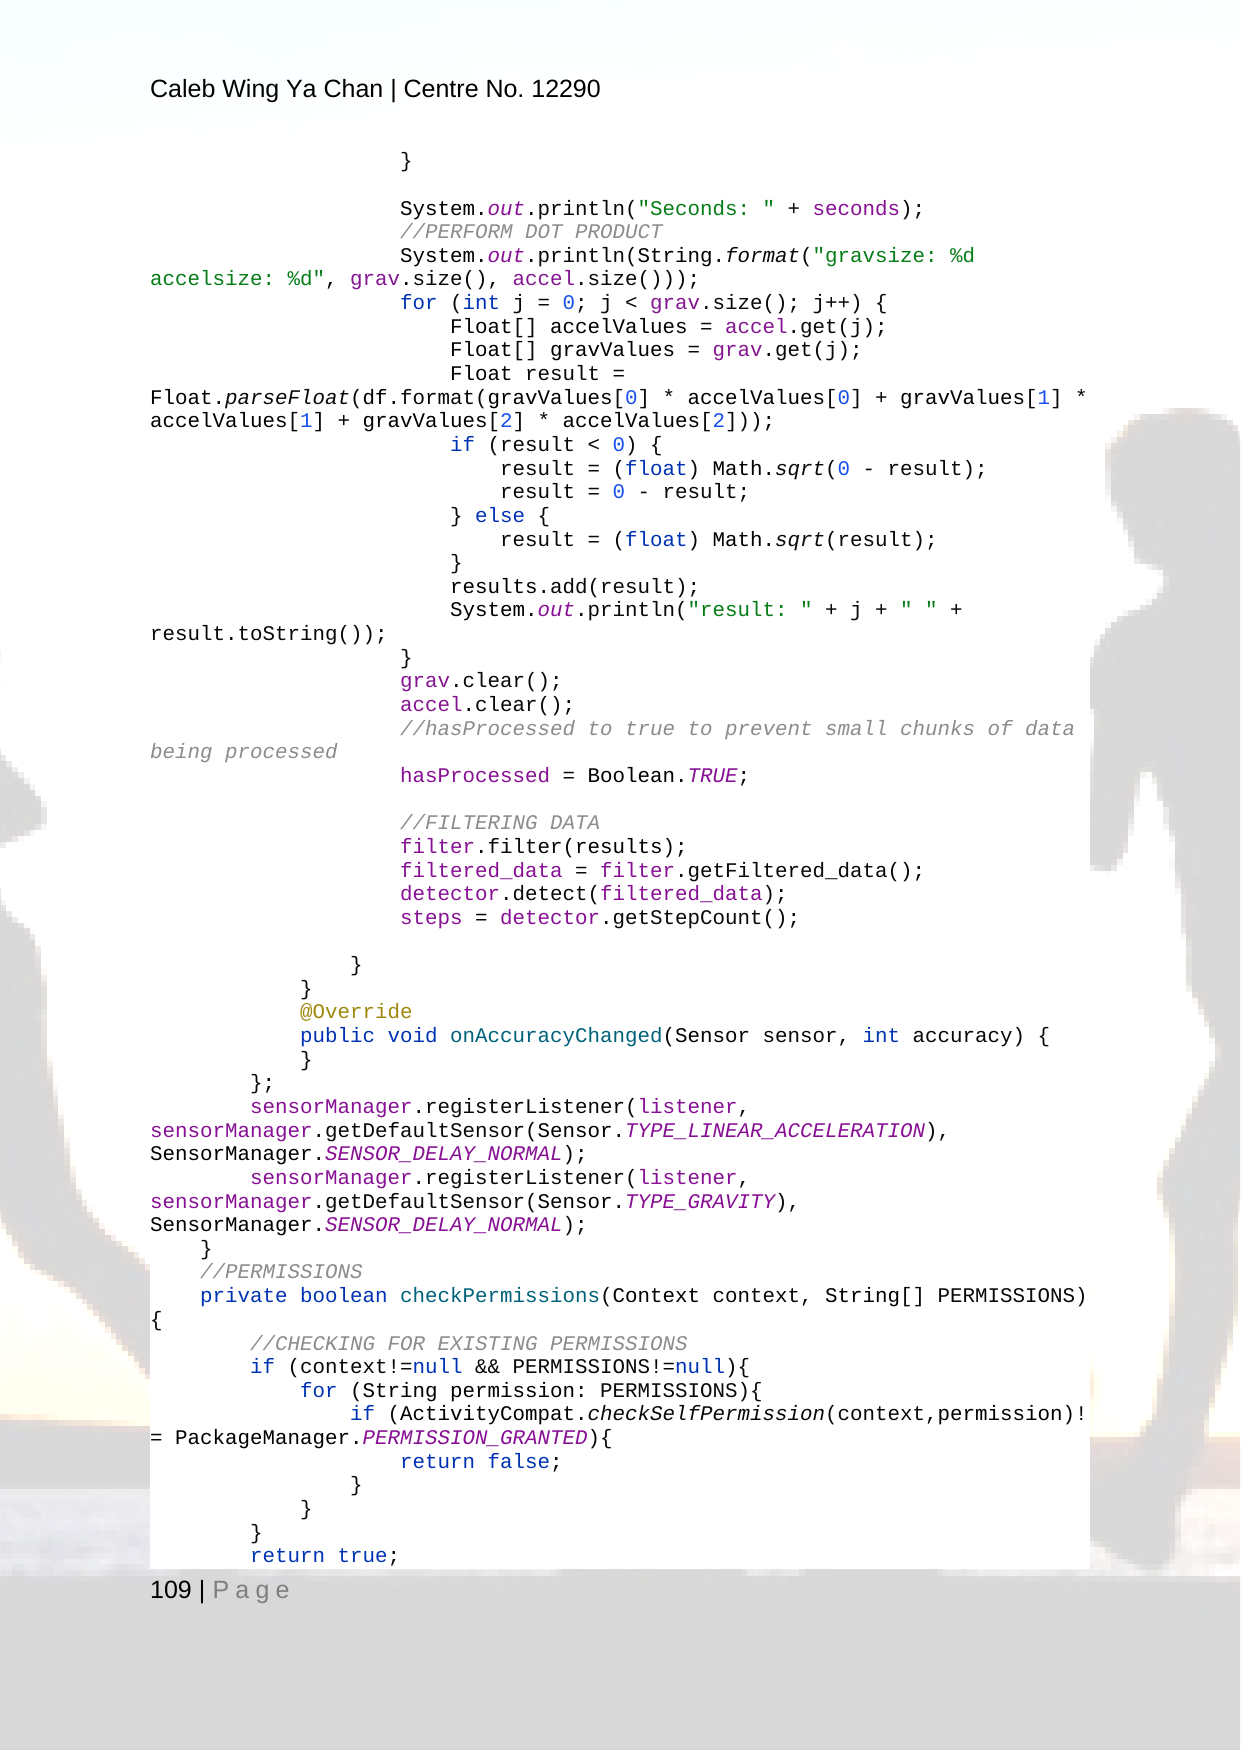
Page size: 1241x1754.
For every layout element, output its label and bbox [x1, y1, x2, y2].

text [150, 150, 1090, 1569]
